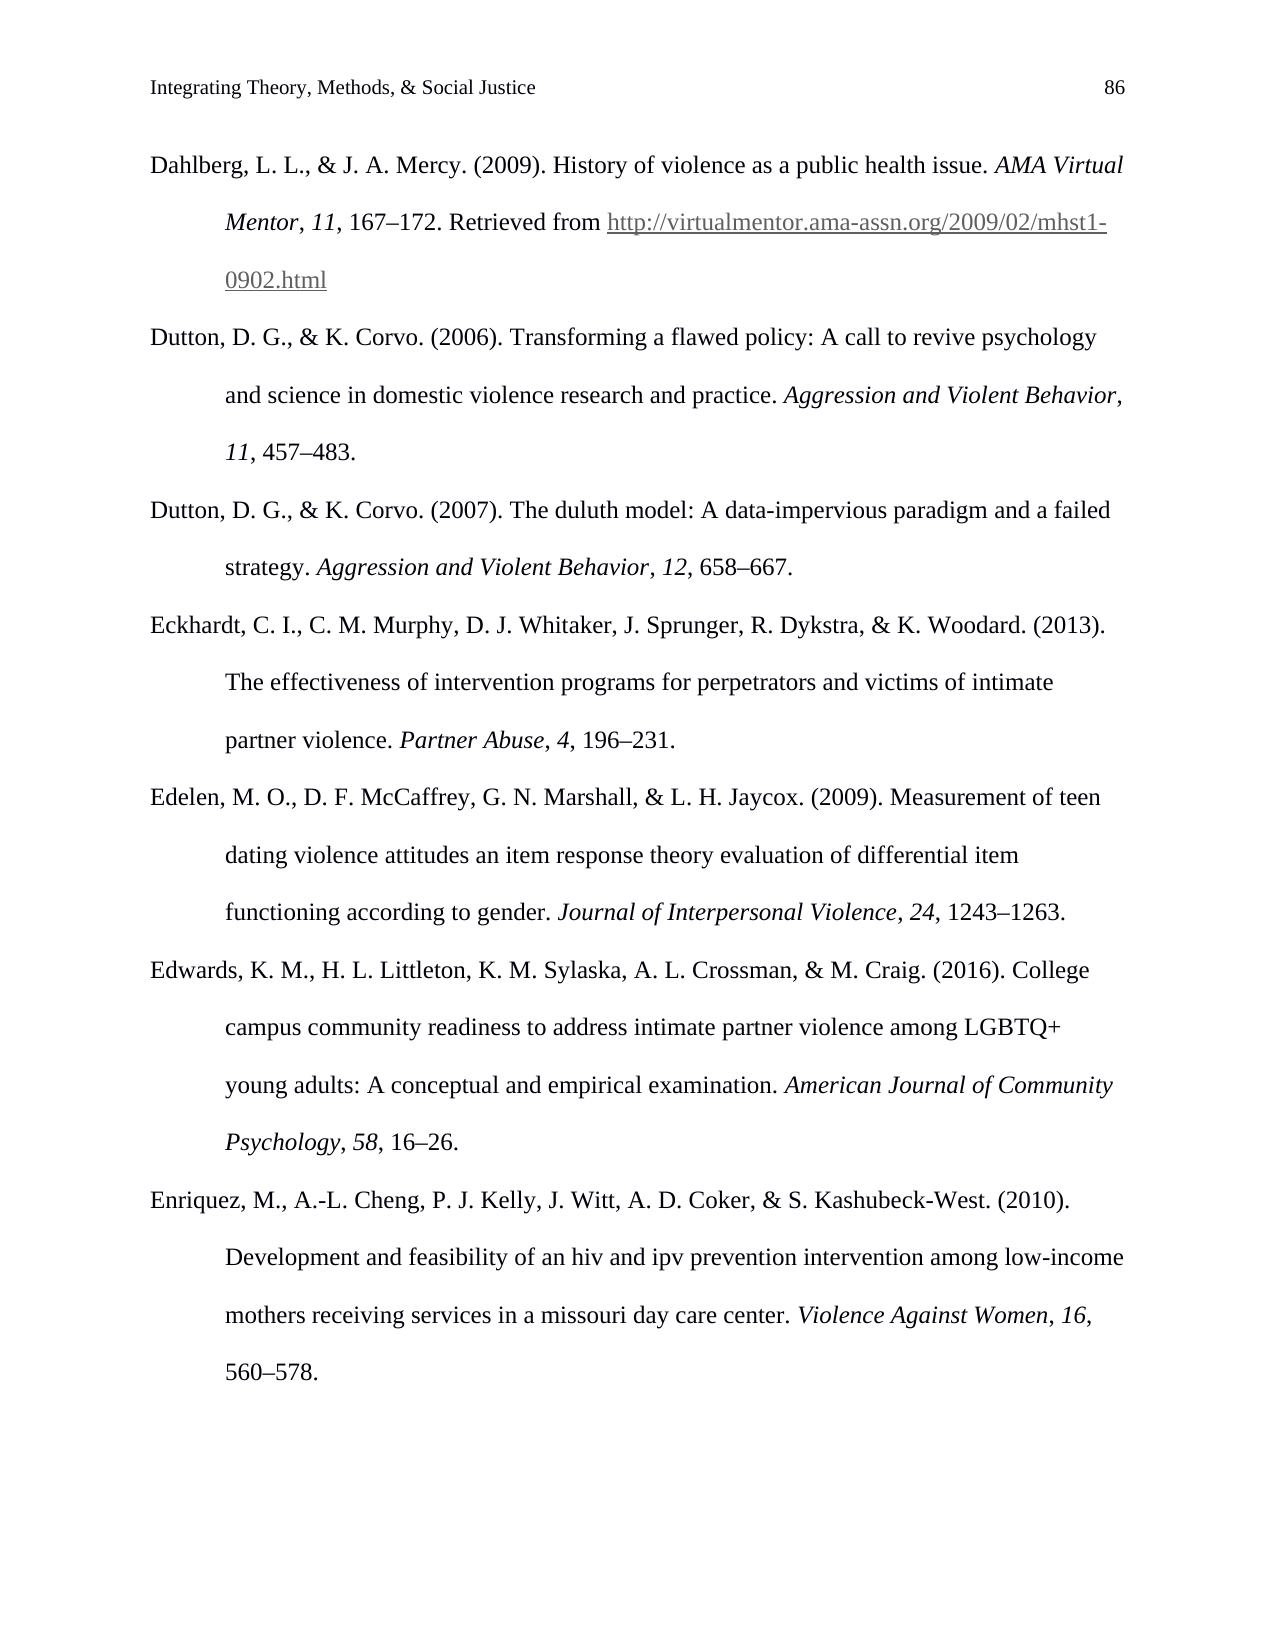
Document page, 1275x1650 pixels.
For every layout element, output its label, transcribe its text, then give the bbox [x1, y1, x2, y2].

text Dutton, D. G., & K. Corvo. (2007). The duluth model: A data-impervious paradigm and a failed strategy. Aggression and Violent Behavior, 12, 658–667. [150, 495, 1125, 581]
text Dahlberg, L. L., & J. A. Mercy. (2009). History of violence as a public health issue. AMA Virtual Mentor, 11, 167–172. Retrieved from http://virtualmentor.ama-assn.org/2009/02/mhst1-0902.html [150, 150, 1125, 294]
text Edelen, M. O., D. F. McCaffrey, G. N. Marshall, & L. H. Jaycox. (2009). Measurement of teen dating violence attitudes an item response theory evaluation of differential item functioning according to gender. Journal of Interpersonal Violence, 24, 1243–1263. [150, 782, 1125, 926]
text Eckhardt, C. I., C. M. Murphy, D. J. Whitaker, J. Sprunger, R. Dykstra, & K. Woodard. (2013). The effectiveness of intervention programs for perpetrators and victims of intimate partner violence. Partner Abuse, 4, 196–231. [150, 610, 1125, 754]
text Dutton, D. G., & K. Corvo. (2006). Transforming a flawed policy: A call to revive psychology and science in domestic violence research and practice. Aggression and Violent Behavior, 11, 457–483. [150, 322, 1125, 466]
text Enriquez, M., A.-L. Cheng, P. J. Kelly, J. Witt, A. D. Coker, & S. Kashubeck-West. (2010). Development and feasibility of an hiv and ipv prevention intervention among low-income mothers receiving services in a missouri day care center. Violence Against Women, 16, 560–578. [150, 1185, 1125, 1386]
text Edwards, K. M., H. L. Littleton, K. M. Sylaska, A. L. Crossman, & M. Craig. (2016). College campus community readiness to address intimate partner violence among LGBTQ+ young adults: A conceptual and empirical examination. American Journal of Community Psychology, 58, 16–26. [150, 955, 1125, 1156]
